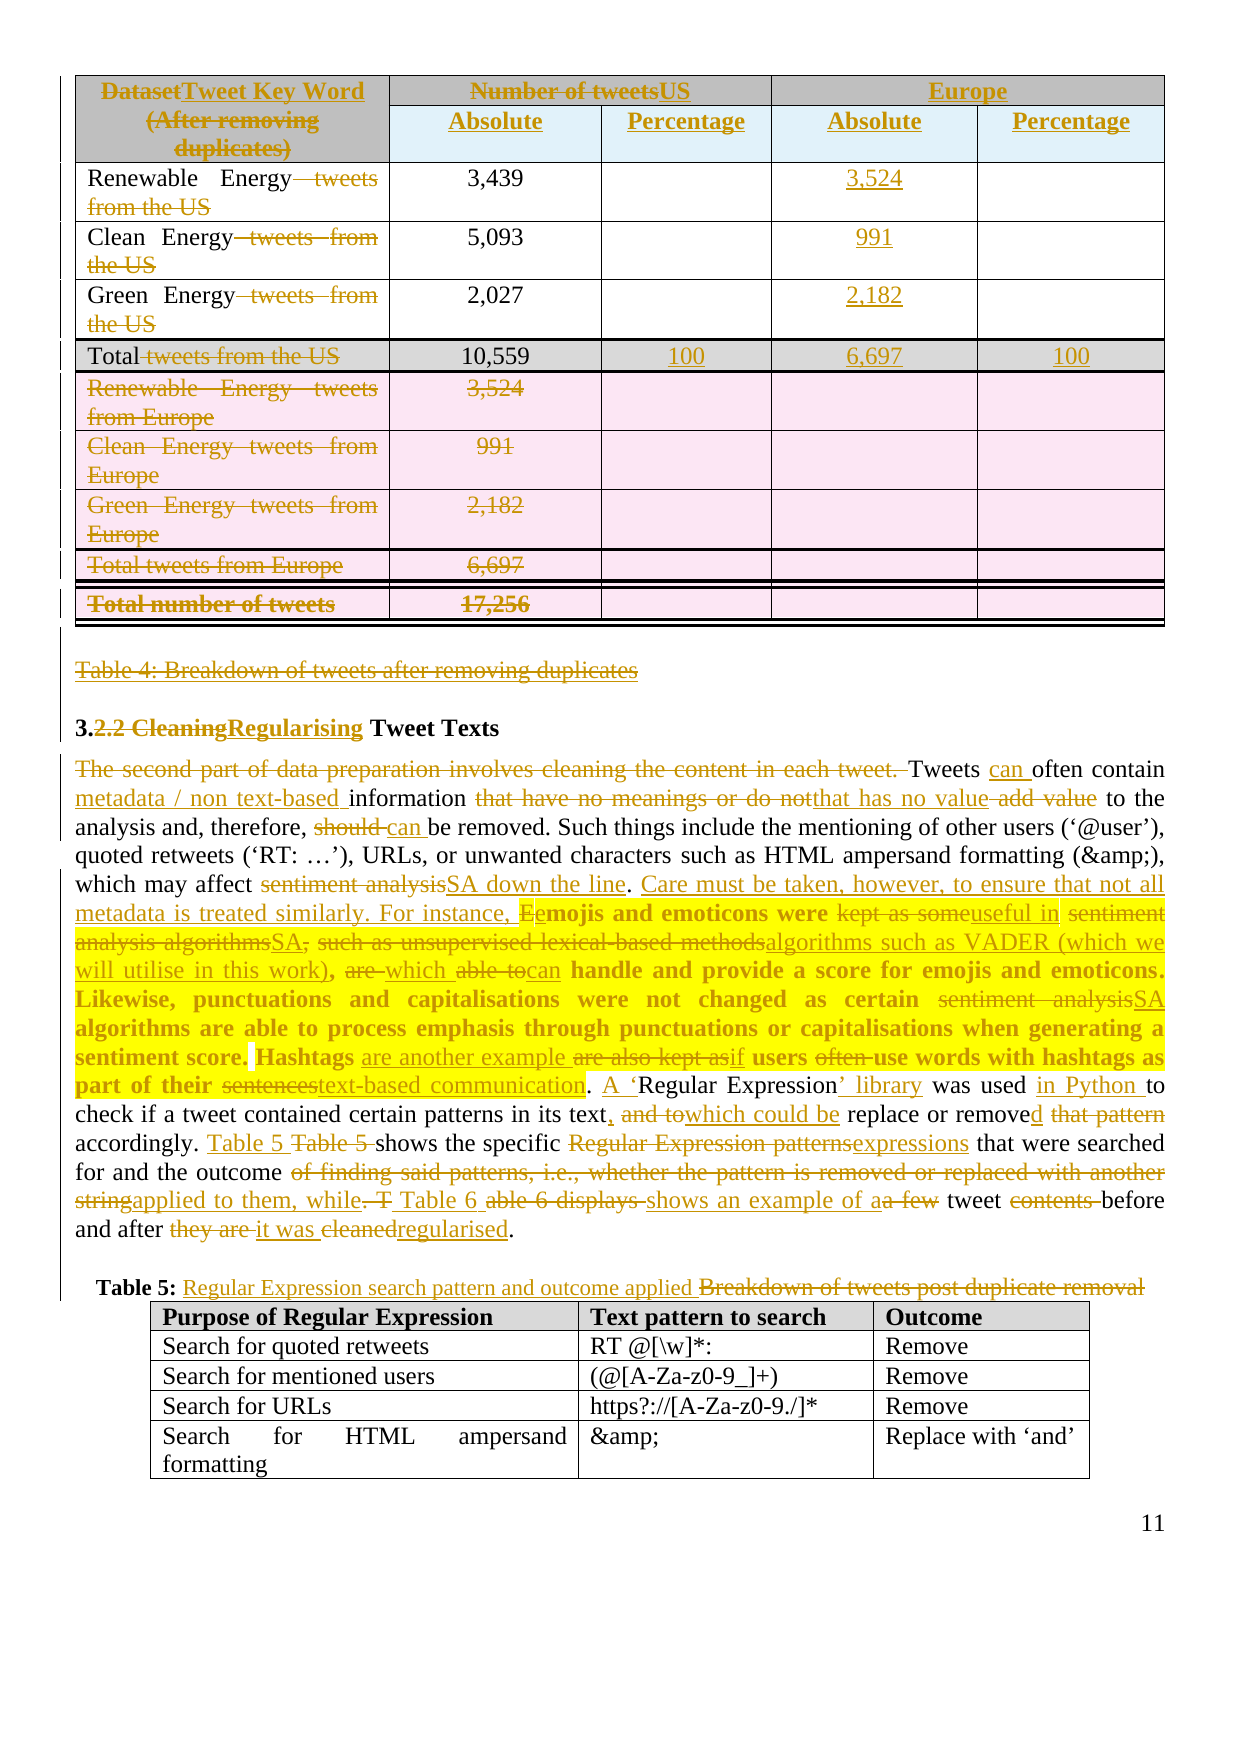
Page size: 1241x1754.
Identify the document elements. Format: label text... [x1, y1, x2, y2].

table_cell [772, 163, 977, 221]
table_cell [978, 280, 1164, 338]
table_cell RT @[\w]*: [579, 1331, 873, 1360]
table_cell Search for URLs [151, 1391, 578, 1420]
table_header Text pattern to search [579, 1302, 873, 1330]
table_header Purpose of Regular Expression [151, 1302, 578, 1330]
text Tweets often contain information to the analysis and, therefore, be removed. Such things include the mentioning of other users (‘@user’), quoted retweets (‘RT: …’), URLs, or unwanted characters such as HTML ampersand formatting (&amp;), which may affect . mojis and emoticons were , handle and provide a score for emojis and emoticons. Likewise, punctuations and capitalisations were not changed as certain algorithms are able to process emphasis through punctuations or capitalisations when generating a sentiment score. Hashtags users use words with hashtags as part of their . Regular Expression was used to check if a tweet contained certain patterns in its text replace or remove accordingly. shows the specific that were searched for and the outcome tweet before and after . [75, 1071, 1165, 1243]
table_cell Replace with ‘and’ [874, 1421, 1089, 1478]
table_cell [772, 222, 977, 279]
table_cell [602, 341, 771, 370]
table_cell [978, 341, 1164, 370]
subtitle Tweet Texts [75, 713, 1165, 742]
table_cell Remove [874, 1391, 1089, 1420]
table_header [772, 76, 1164, 105]
table_cell [602, 222, 771, 279]
table_cell 10,559 [390, 341, 601, 370]
table_cell Clean Energy [76, 222, 389, 279]
table_cell [602, 163, 771, 221]
table_cell Search for quoted retweets [151, 1331, 578, 1360]
table_cell [772, 280, 977, 338]
table_cell 3,439 [390, 163, 601, 221]
table_cell Search for mentioned users [151, 1361, 578, 1390]
table_cell Search for HTML ampersand formatting [151, 1421, 578, 1478]
table_cell [772, 341, 977, 370]
table_header [390, 76, 771, 105]
table_cell (@[A-Za-z0-9_]+) [579, 1361, 873, 1390]
table_cell 2,027 [390, 280, 601, 338]
table_cell https?://[A-Za-z0-9./]* [579, 1391, 873, 1420]
table_header [76, 76, 389, 162]
table_cell Remove [874, 1361, 1089, 1390]
table_cell [602, 280, 771, 338]
table_header Outcome [874, 1302, 1089, 1330]
text Table : [75, 1272, 1165, 1301]
table_cell [978, 163, 1164, 221]
table_cell 5,093 [390, 222, 601, 279]
text Tweets often contain information to the analysis and, therefore, be removed. Such things include the mentioning of other users (‘@user’), quoted retweets (‘RT: …’), URLs, or unwanted characters such as HTML ampersand formatting (&amp;), which may affect . mojis and emoticons were , handle and provide a score for emojis and emoticons. Likewise, punctuations and capitalisations were not changed as certain algorithms are able to process emphasis through punctuations or capitalisations when generating a sentiment score. Hashtags users use words with hashtags as part of their . Regular Expression was used to check if a tweet contained certain patterns in its text replace or remove accordingly. shows the specific that were searched for and the outcome tweet before and after . [75, 754, 1165, 923]
table_cell Total [76, 341, 389, 370]
table_cell Remove [874, 1331, 1089, 1360]
table_cell Renewable Energy [76, 163, 389, 221]
table_cell Green Energy [76, 280, 389, 338]
table_cell [978, 222, 1164, 279]
table_cell &amp; [579, 1421, 873, 1478]
